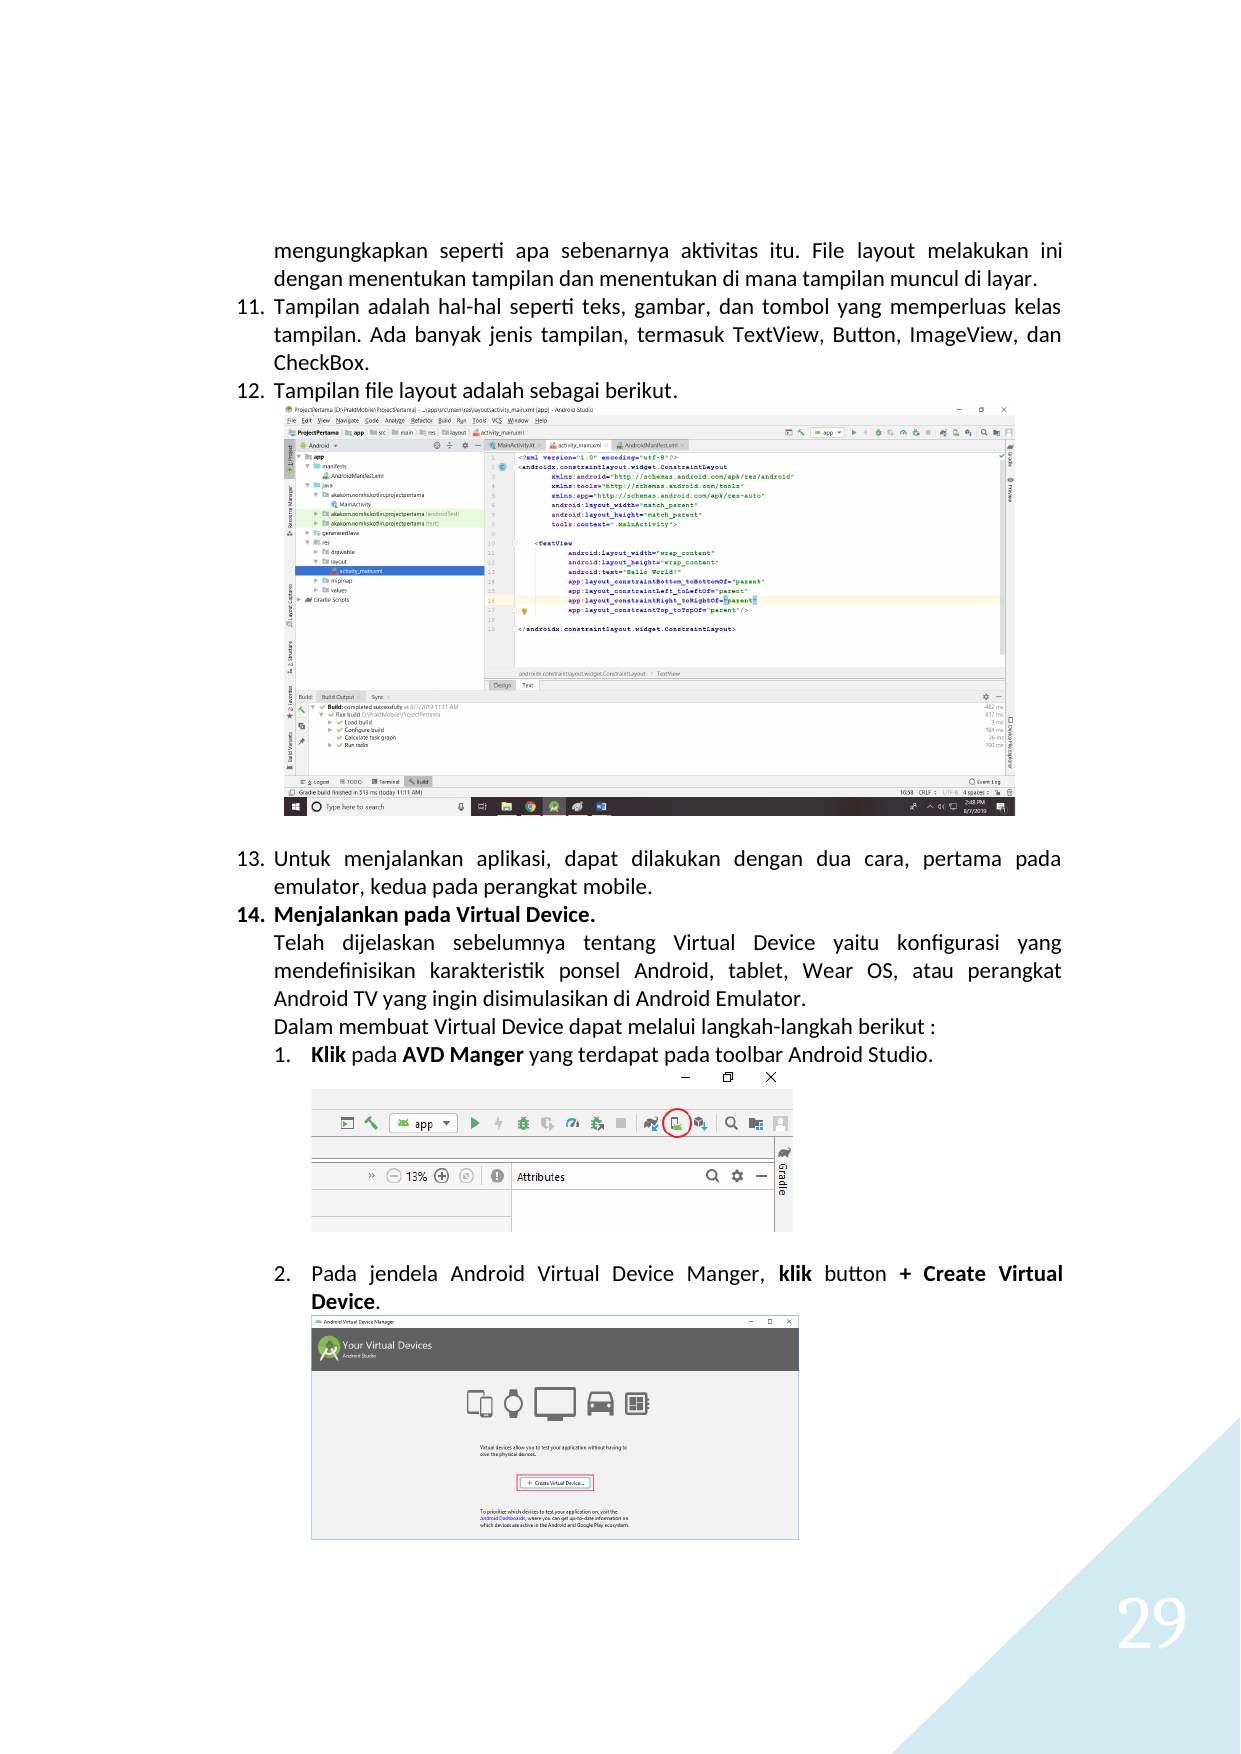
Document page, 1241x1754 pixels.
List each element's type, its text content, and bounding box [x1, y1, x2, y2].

list Pada jendela Android Virtual Device Manger, klik button + Create Virtual Device. [274, 1259, 1063, 1316]
picture [311, 1315, 799, 1540]
picture [311, 1067, 793, 1232]
text Dalam membuat Virtual Device dapat melalui langkah-langkah berikut : [274, 1012, 1063, 1040]
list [236, 236, 1063, 292]
list Tampilan file layout adalah sebagai berikut. [236, 376, 1063, 404]
picture [284, 404, 1016, 816]
list Klik pada AVD Manger yang terdapat pada toolbar Android Studio. [274, 1040, 1063, 1068]
list Tampilan adalah hal-hal seperti teks, gambar, dan tombol yang memperluas kelas tampilan. Ada banyak jenis tampilan, termasuk TextView, Button, ImageView, dan CheckBox. [236, 292, 1063, 376]
text Telah dijelaskan sebelumnya tentang Virtual Device yaitu konfigurasi yang mendefinisikan karakteristik ponsel Android, tablet, Wear OS, atau perangkat Android TV yang ingin disimulasikan di Android Emulator. [274, 928, 1063, 1012]
list Menjalankan pada Virtual Device. [236, 900, 1063, 928]
list Untuk menjalankan aplikasi, dapat dilakukan dengan dua cara, pertama pada emulator, kedua pada perangkat mobile. [236, 844, 1063, 900]
